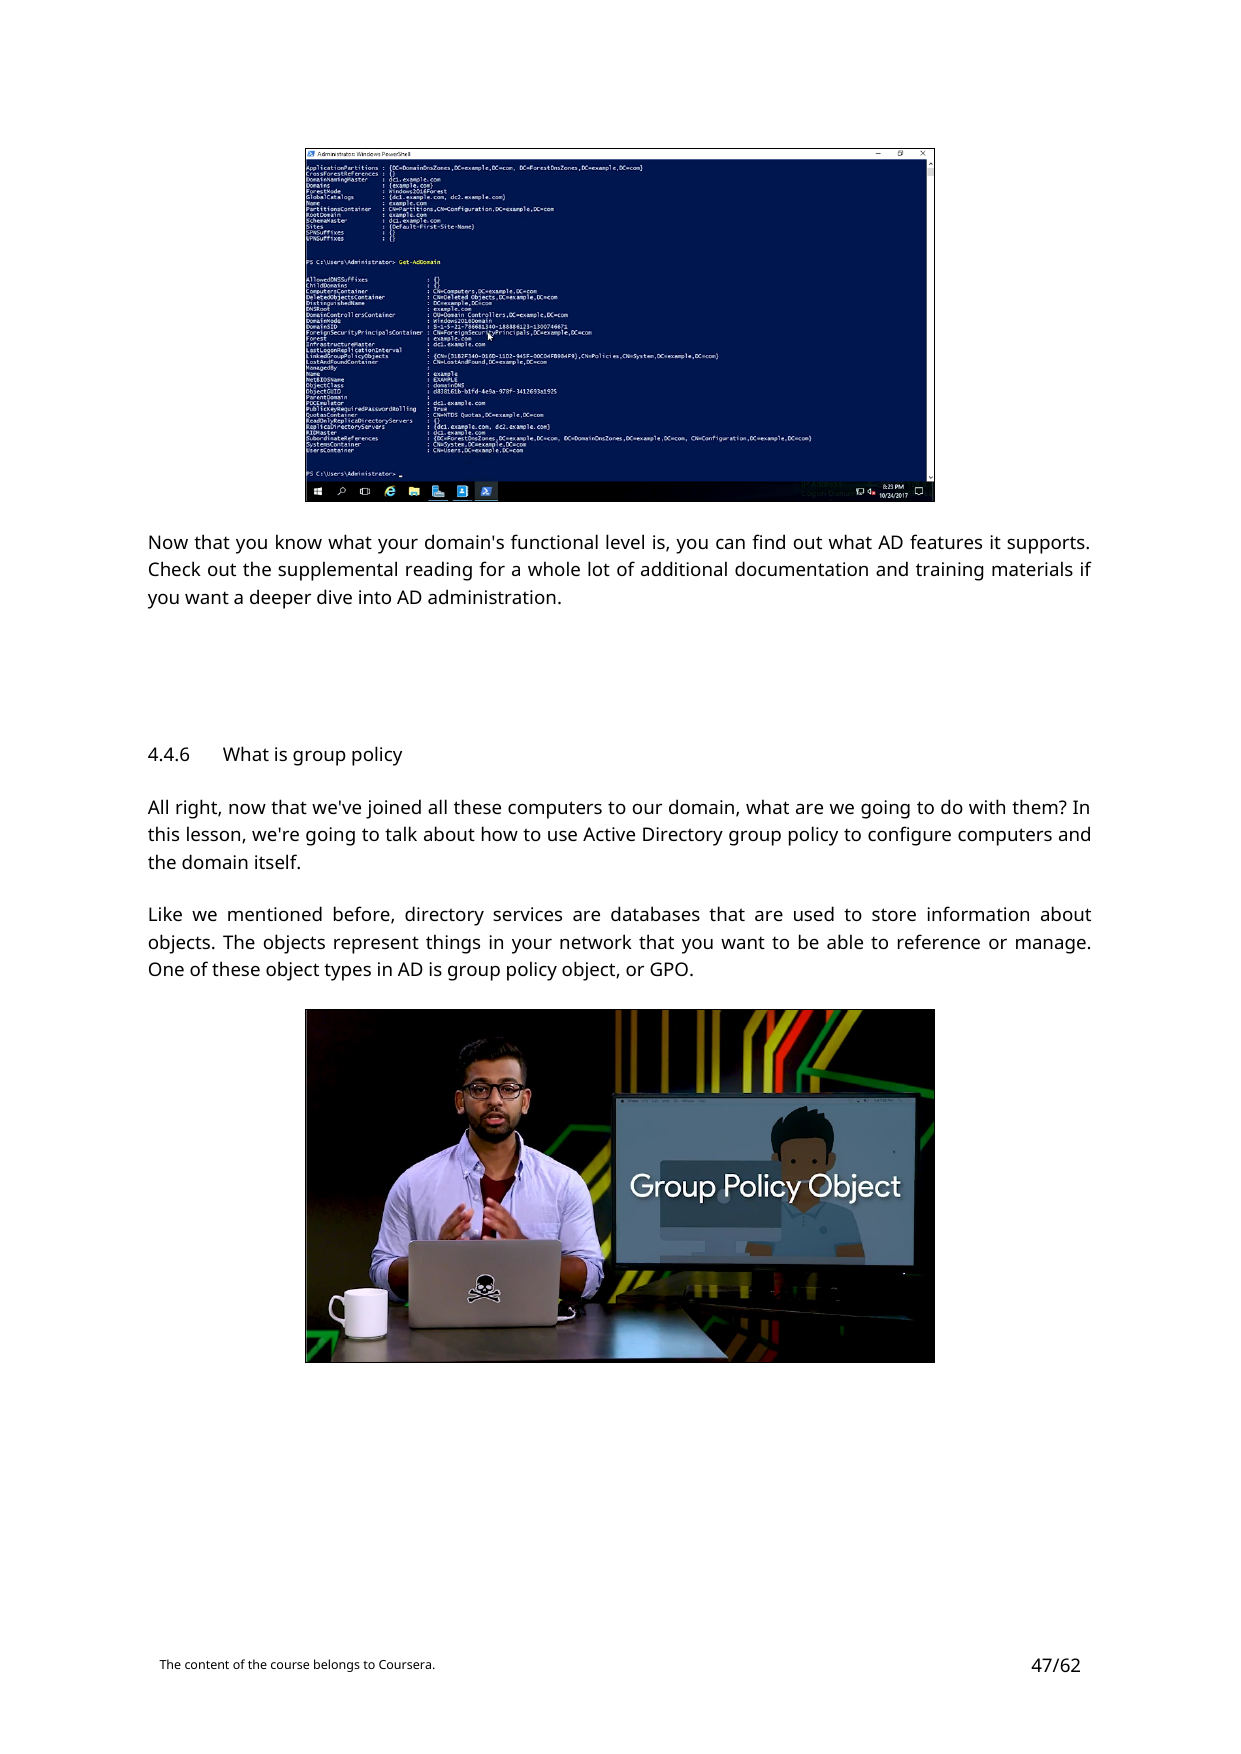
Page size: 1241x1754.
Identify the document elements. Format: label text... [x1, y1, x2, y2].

text Now that you know what your domain's functional level is, you can find out what AD features it supports. Check out the supplemental reading for a whole lot of additional documentation and training materials if you want a deeper dive into AD administration. [148, 529, 1093, 609]
subtitle What is group policy [148, 742, 1093, 767]
picture [306, 1010, 934, 1362]
text All right, now that we've joined all these computers to our domain, what are we going to do with them? In this lesson, we're going to talk about how to use Active Directory group policy to configure computers and the domain itself. [148, 794, 1093, 874]
picture [306, 149, 934, 501]
text Like we mentioned before, directory services are databases that are used to store information about objects. The objects represent things in your network that you want to be able to reference or manage. One of these object types in AD is group policy object, or GPO. [148, 902, 1093, 982]
